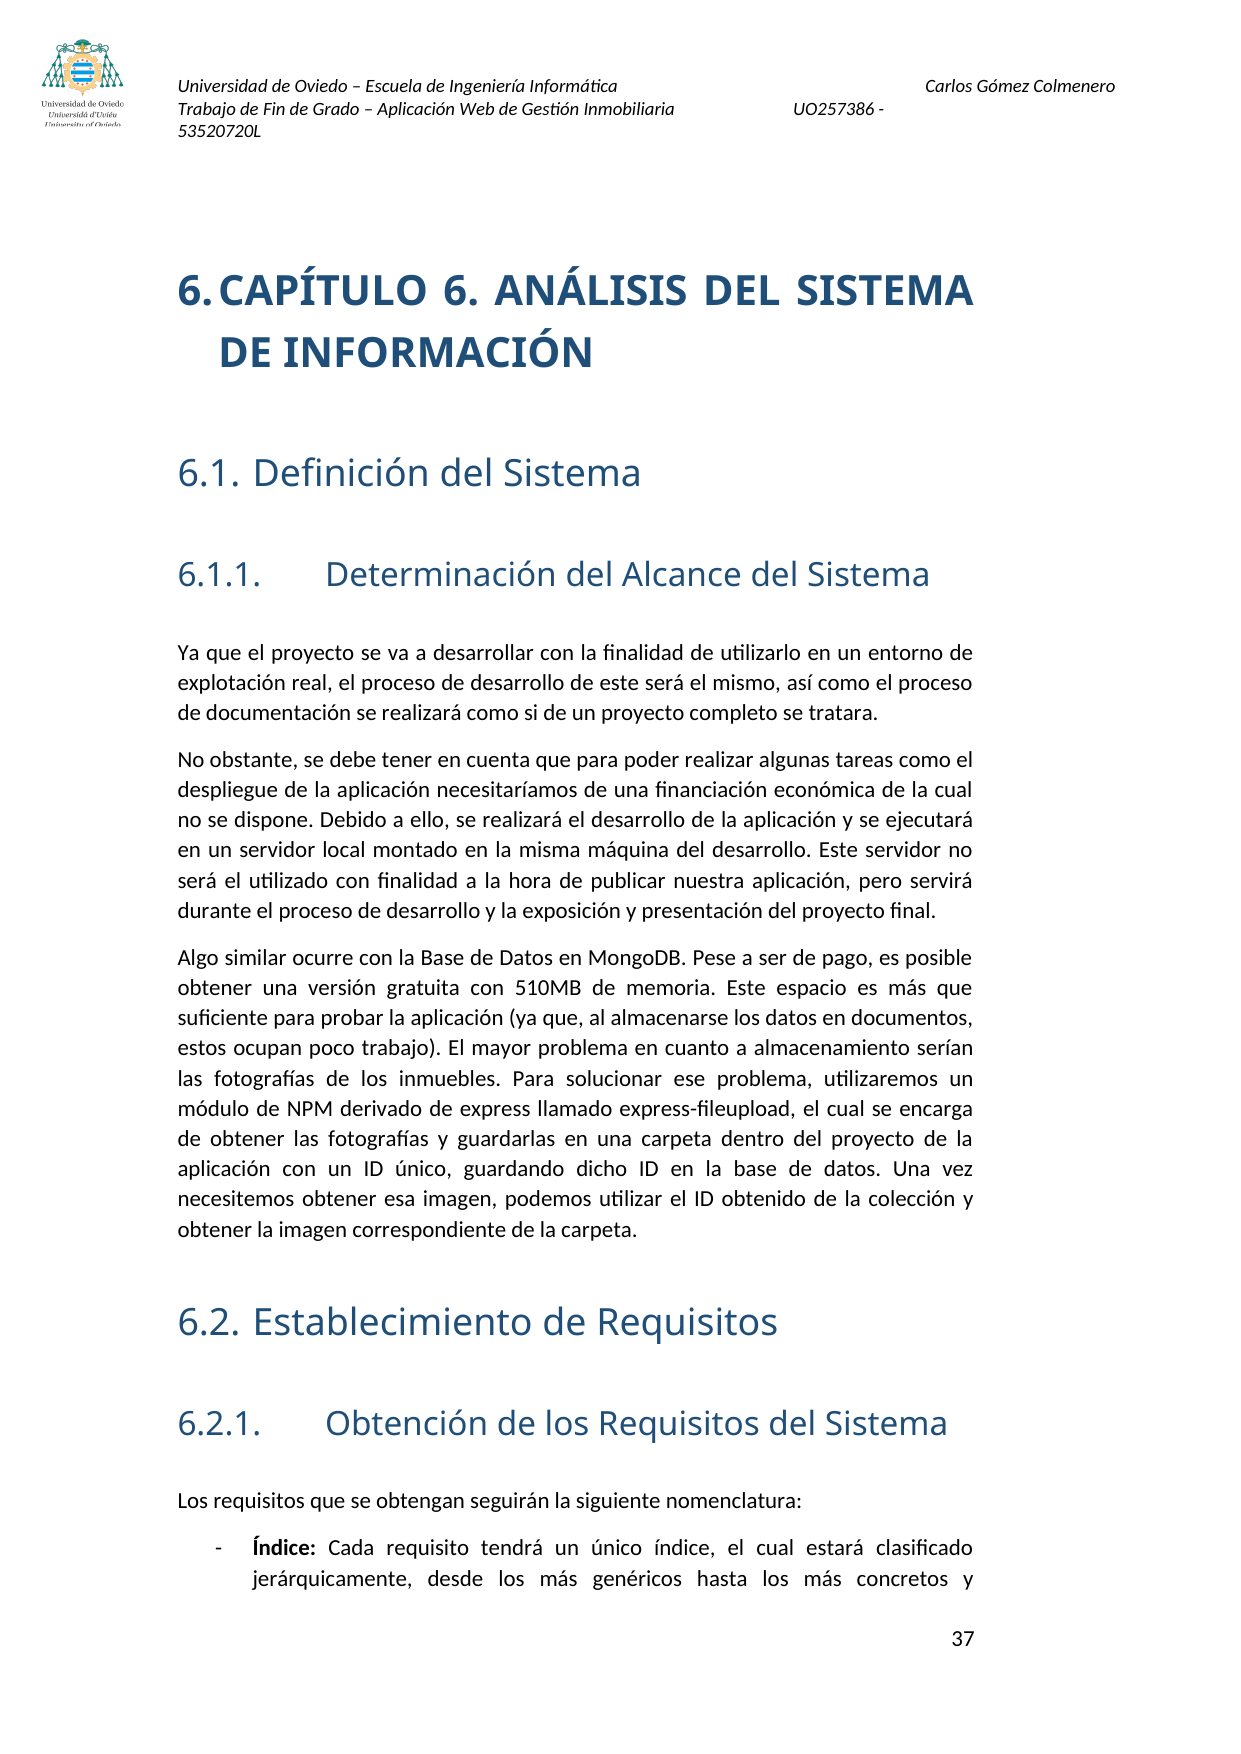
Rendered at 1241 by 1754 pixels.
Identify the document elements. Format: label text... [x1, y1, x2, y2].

subtitle Establecimiento de Requisitos [177, 1295, 974, 1346]
subtitle Definición del Sistema [177, 446, 974, 497]
text Algo similar ocurre con la Base de Datos en MongoDB. Pese a ser de pago, es posible obtener una versión gratuita con 510MB de memoria. Este espacio es más que suficiente para probar la aplicación (ya que, al almacenarse los datos en documentos, estos ocupan poco trabajo). El mayor problema en cuanto a almacenamiento serían las fotografías de los inmuebles. Para solucionar ese problema, utilizaremos un módulo de NPM derivado de express llamado express-fileupload, el cual se encarga de obtener las fotografías y guardarlas en una carpeta dentro del proyecto de la aplicación con un ID único, guardando dicho ID en la base de datos. Una vez necesitemos obtener esa imagen, podemos utilizar el ID obtenido de la colección y obtener la imagen correspondiente de la carpeta. [177, 943, 974, 1243]
subtitle Obtención de los Requisitos del Sistema [177, 1400, 974, 1446]
subtitle Determinación del Alcance del Sistema [177, 551, 974, 597]
text No obstante, se debe tener en cuenta que para poder realizar algunas tareas como el despliegue de la aplicación necesitaríamos de una financiación económica de la cual no se dispone. Debido a ello, se realizará el desarrollo de la aplicación y se ejecutará en un servidor local montado en la misma máquina del desarrollo. Este servidor no será el utilizado con finalidad a la hora de publicar nuestra aplicación, pero servirá durante el proceso de desarrollo y la exposición y presentación del proyecto final. [177, 745, 974, 924]
subtitle CAPÍTULO 6. ANÁLISIS DEL SISTEMA DE INFORMACIÓN [177, 261, 974, 379]
picture [36, 38, 124, 126]
text Los requisitos que se obtengan seguirán la siguiente nomenclatura: [177, 1487, 974, 1514]
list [215, 1533, 974, 1592]
text Ya que el proyecto se va a desarrollar con la finalidad de utilizarlo en un entorno de explotación real, el proceso de desarrollo de este será el mismo, así como el proceso de documentación se realizará como si de un proyecto completo se tratara. [177, 638, 974, 726]
